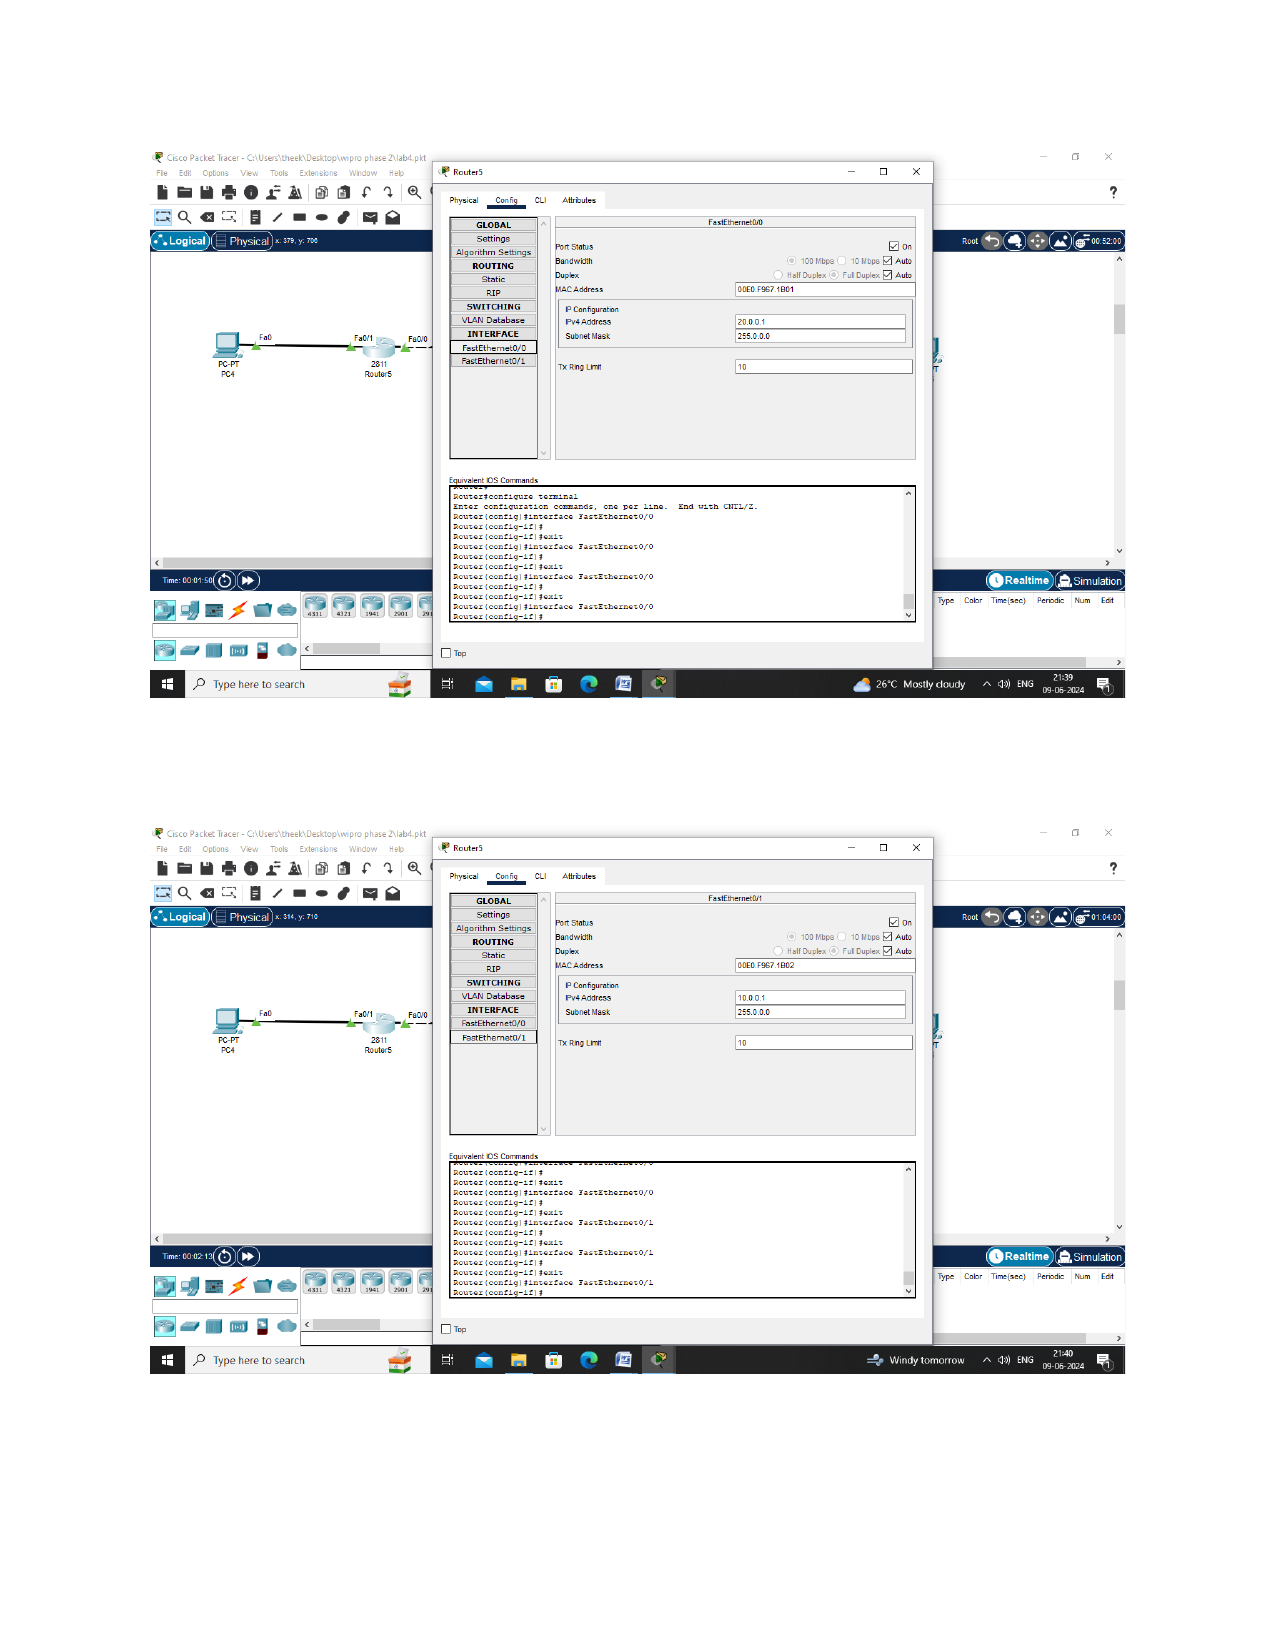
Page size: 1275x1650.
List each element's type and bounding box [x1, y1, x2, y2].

picture [150, 150, 1125, 698]
picture [150, 825, 1125, 1374]
picture [183, 240, 190, 246]
picture [183, 916, 190, 922]
